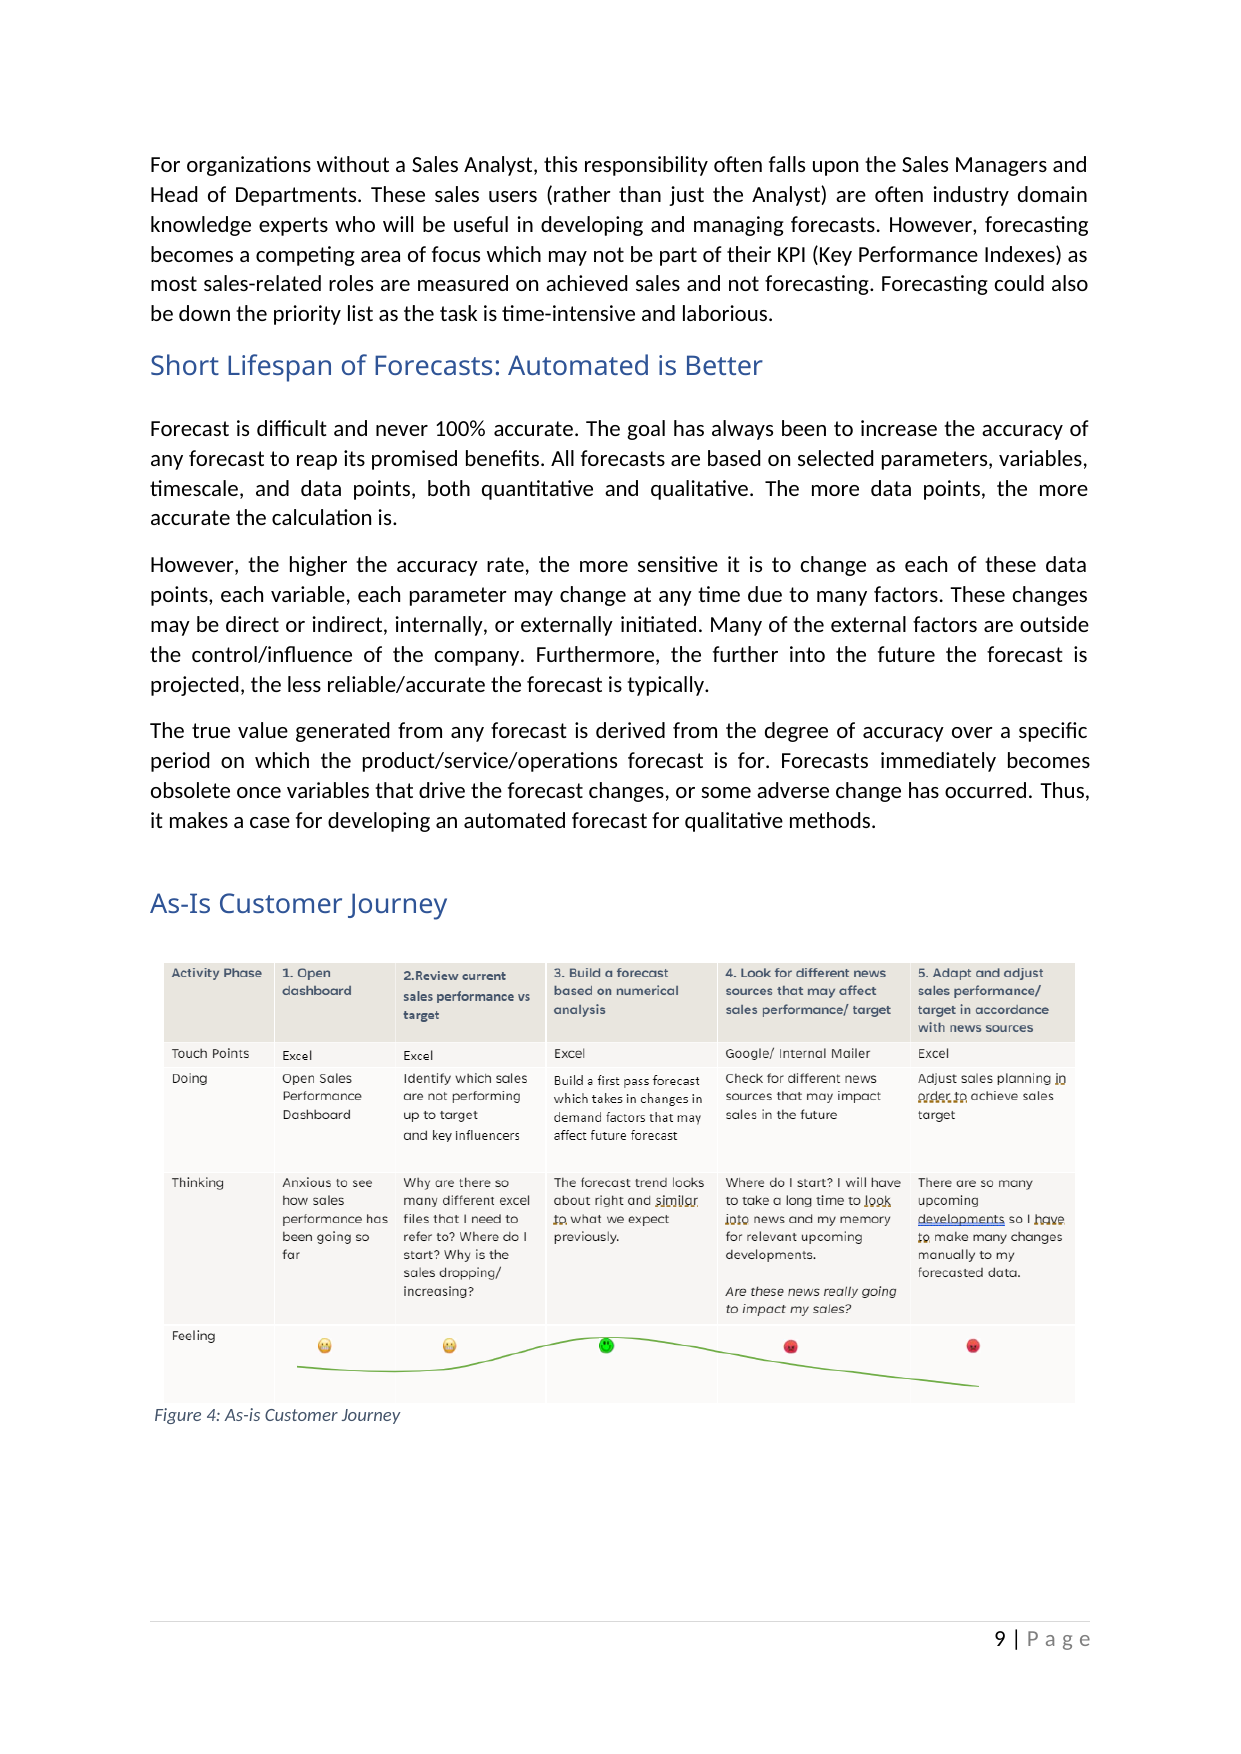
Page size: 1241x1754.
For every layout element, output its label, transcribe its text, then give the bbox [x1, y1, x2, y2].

text The true value generated from any forecast is derived from the degree of accuracy over a specific period on which the product/service/operations forecast is for. Forecasts immediately becomes obsolete once variables that drive the forecast changes, or some adverse change has occurred. Thus, it makes a case for developing an automated forecast for qualitative methods. [150, 716, 1090, 834]
picture [150, 952, 1091, 1403]
subtitle Short Lifespan of Forecasts: Automated is Better [150, 346, 1090, 383]
text Forecast is difficult and never 100% accurate. The goal has always been to increase the accuracy of any forecast to reap its promised benefits. All forecasts are based on selected parameters, variables, timescale, and data points, both quantitative and qualitative. The more data points, the more accurate the calculation is. [150, 414, 1090, 532]
subtitle As-Is Customer Journey [150, 885, 1090, 922]
text However, the higher the accuracy rate, the more sensitive it is to change as each of these data points, each variable, each parameter may change at any time due to many factors. These changes may be direct or indirect, internally, or externally initiated. Many of the external factors are outside the control/influence of the company. Furthermore, the further into the future the forecast is projected, the less reliable/accurate the forecast is typically. [150, 550, 1090, 698]
text For organizations without a Sales Analyst, this responsibility often falls upon the Sales Managers and Head of Departments. These sales users (rather than just the Analyst) are often industry domain knowledge experts who will be useful in developing and managing forecasts. However, forecasting becomes a competing area of focus which may not be part of their KPI (Key Performance Indexes) as most sales-related roles are measured on achieved sales and not forecasting. Forecasting could also be down the priority list as the task is time-intensive and laborious. [150, 150, 1090, 327]
